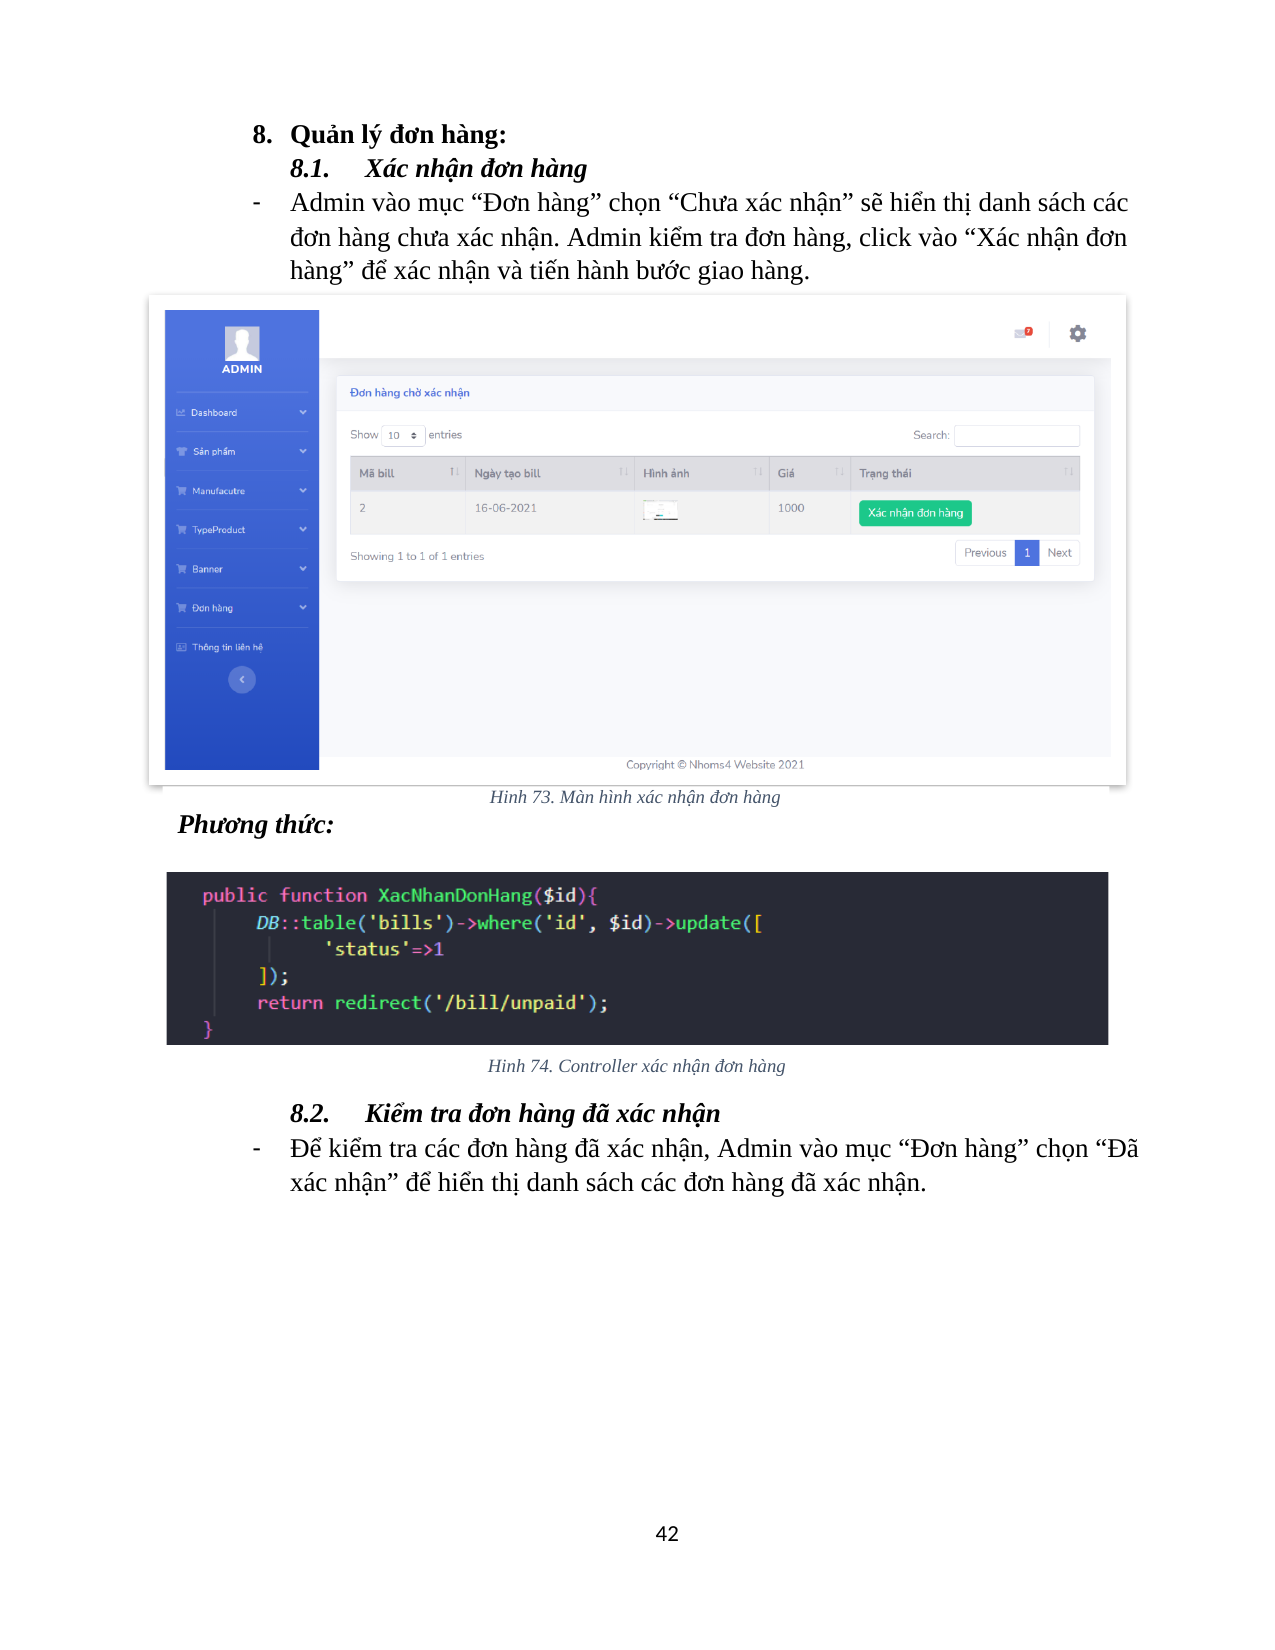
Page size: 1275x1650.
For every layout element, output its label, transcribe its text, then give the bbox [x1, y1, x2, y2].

list Quản lý đơn hàng: [252, 118, 1157, 149]
list Admin vào mục “Đơn hàng” chọn “Chưa xác nhận” sẽ hiển thị danh sách các đơn hàng chưa xác nhận. Admin kiểm tra đơn hàng, click vào “Xác nhận đơn hàng” để xác nhận và tiến hành bước giao hàng. [252, 185, 1157, 285]
picture [166, 872, 1109, 1045]
list Để kiểm tra các đơn hàng đã xác nhận, Admin vào mục “Đơn hàng” chọn “Đã xác nhận” để hiển thị danh sách các đơn hàng đã xác nhận. [252, 1131, 1157, 1197]
list Xác nhận đơn hàng [290, 152, 1157, 183]
picture [164, 310, 1111, 770]
